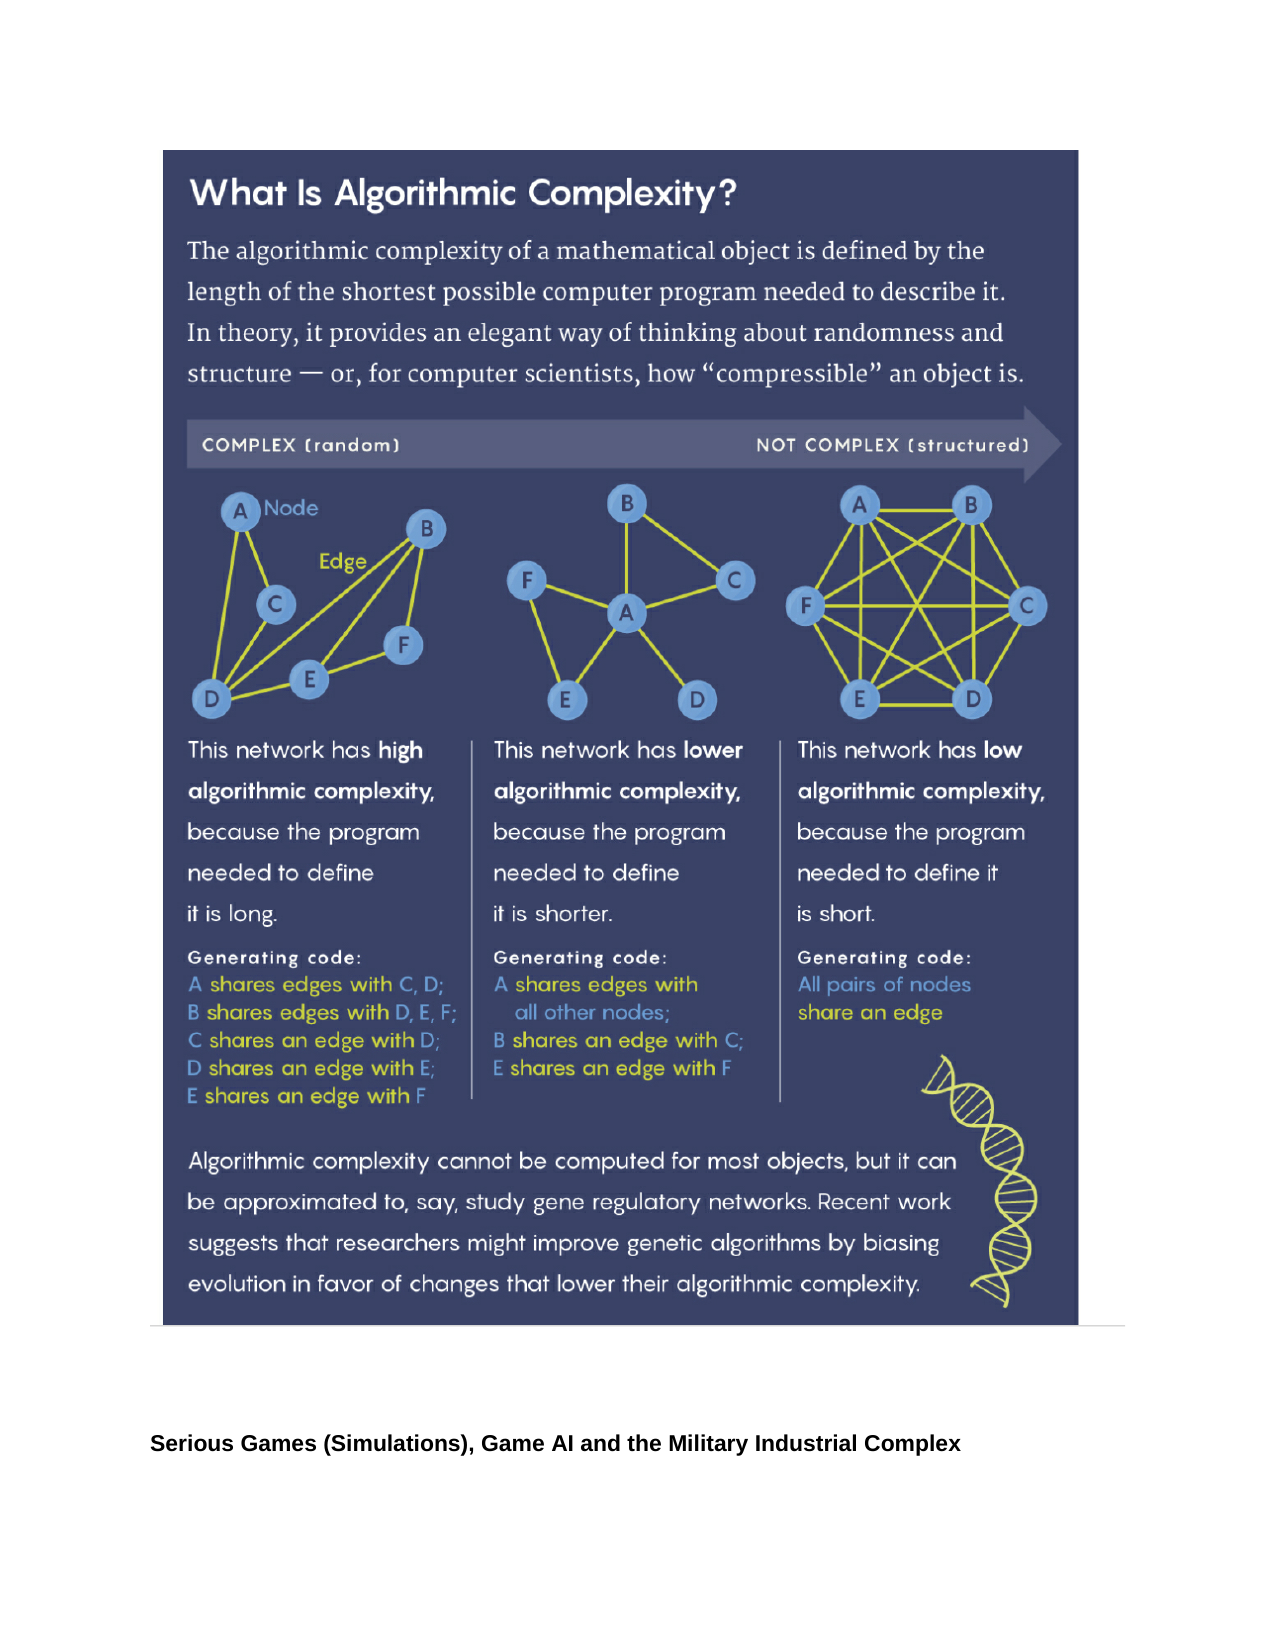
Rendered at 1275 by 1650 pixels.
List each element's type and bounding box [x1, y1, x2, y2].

picture [150, 150, 1125, 1336]
text [150, 1400, 1125, 1486]
